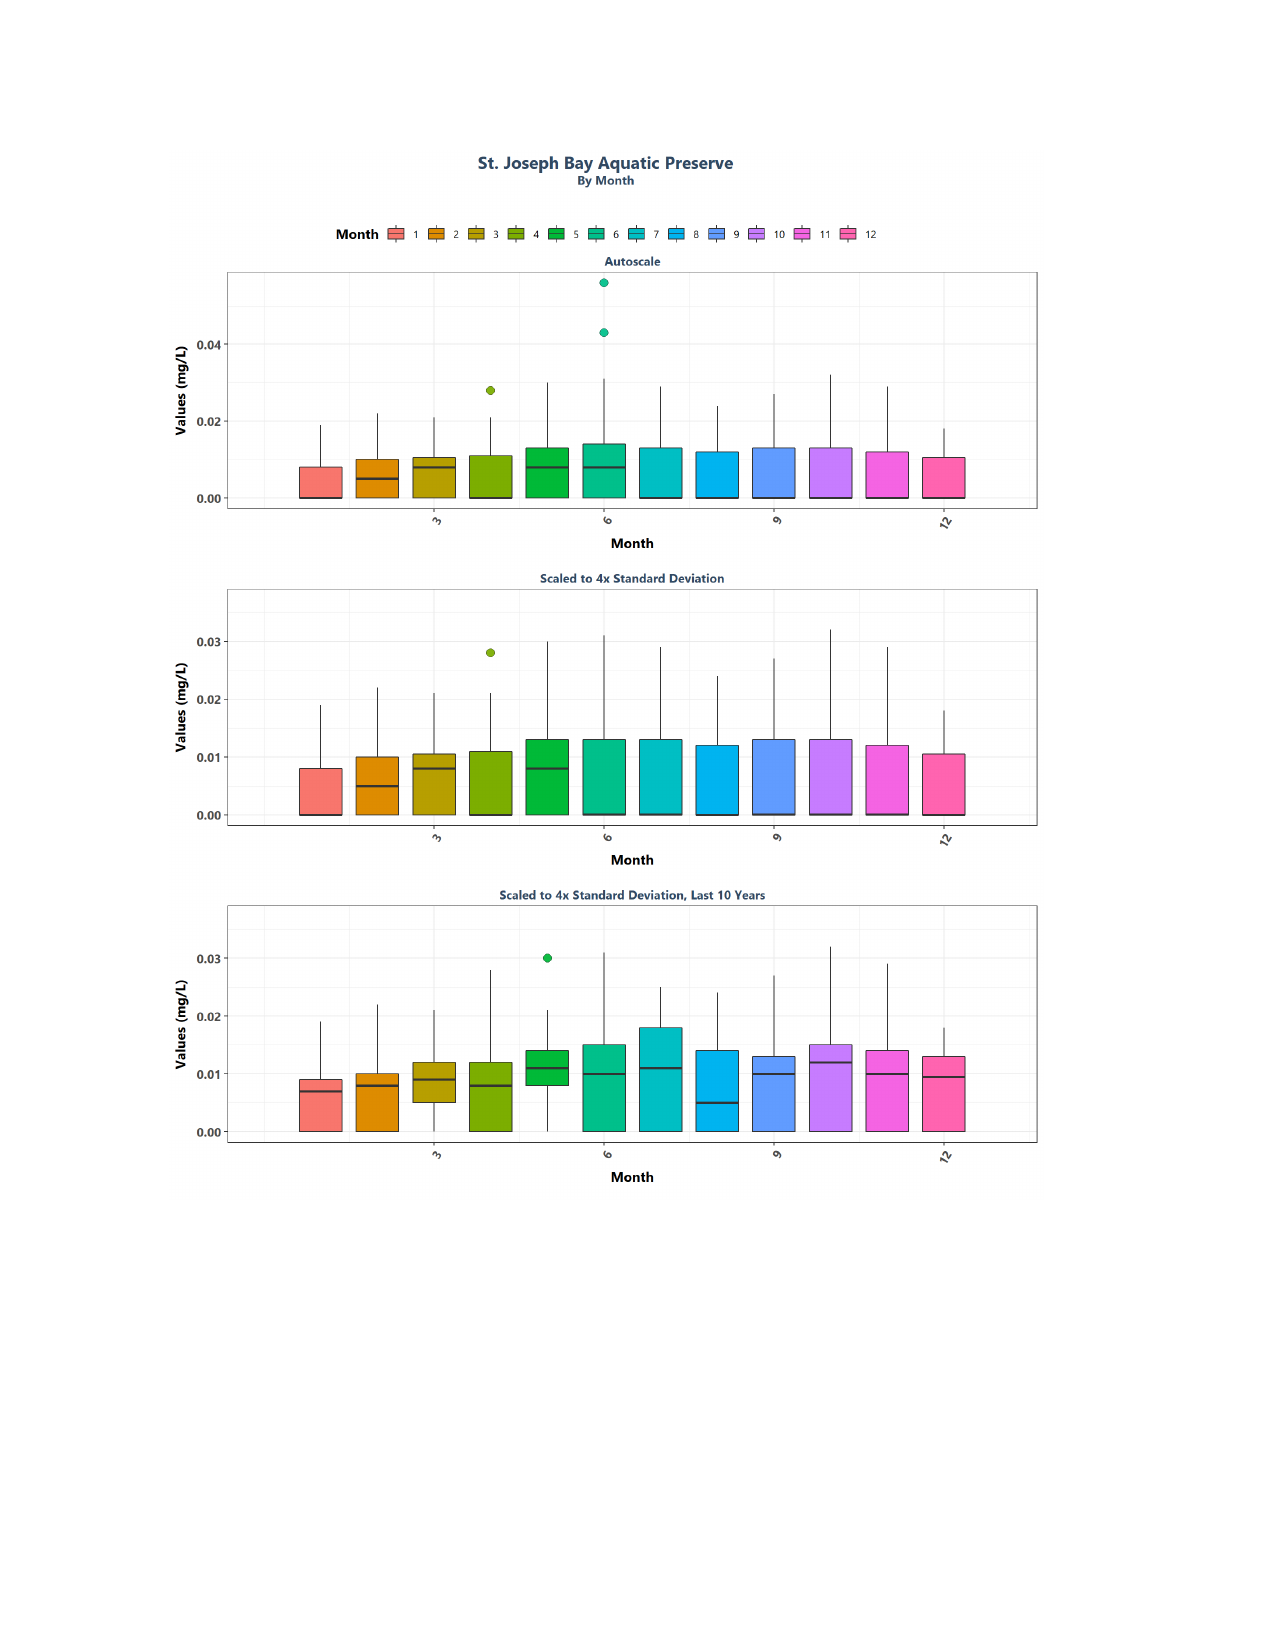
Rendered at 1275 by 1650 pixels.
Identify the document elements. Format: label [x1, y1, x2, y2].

picture [168, 150, 1044, 1200]
